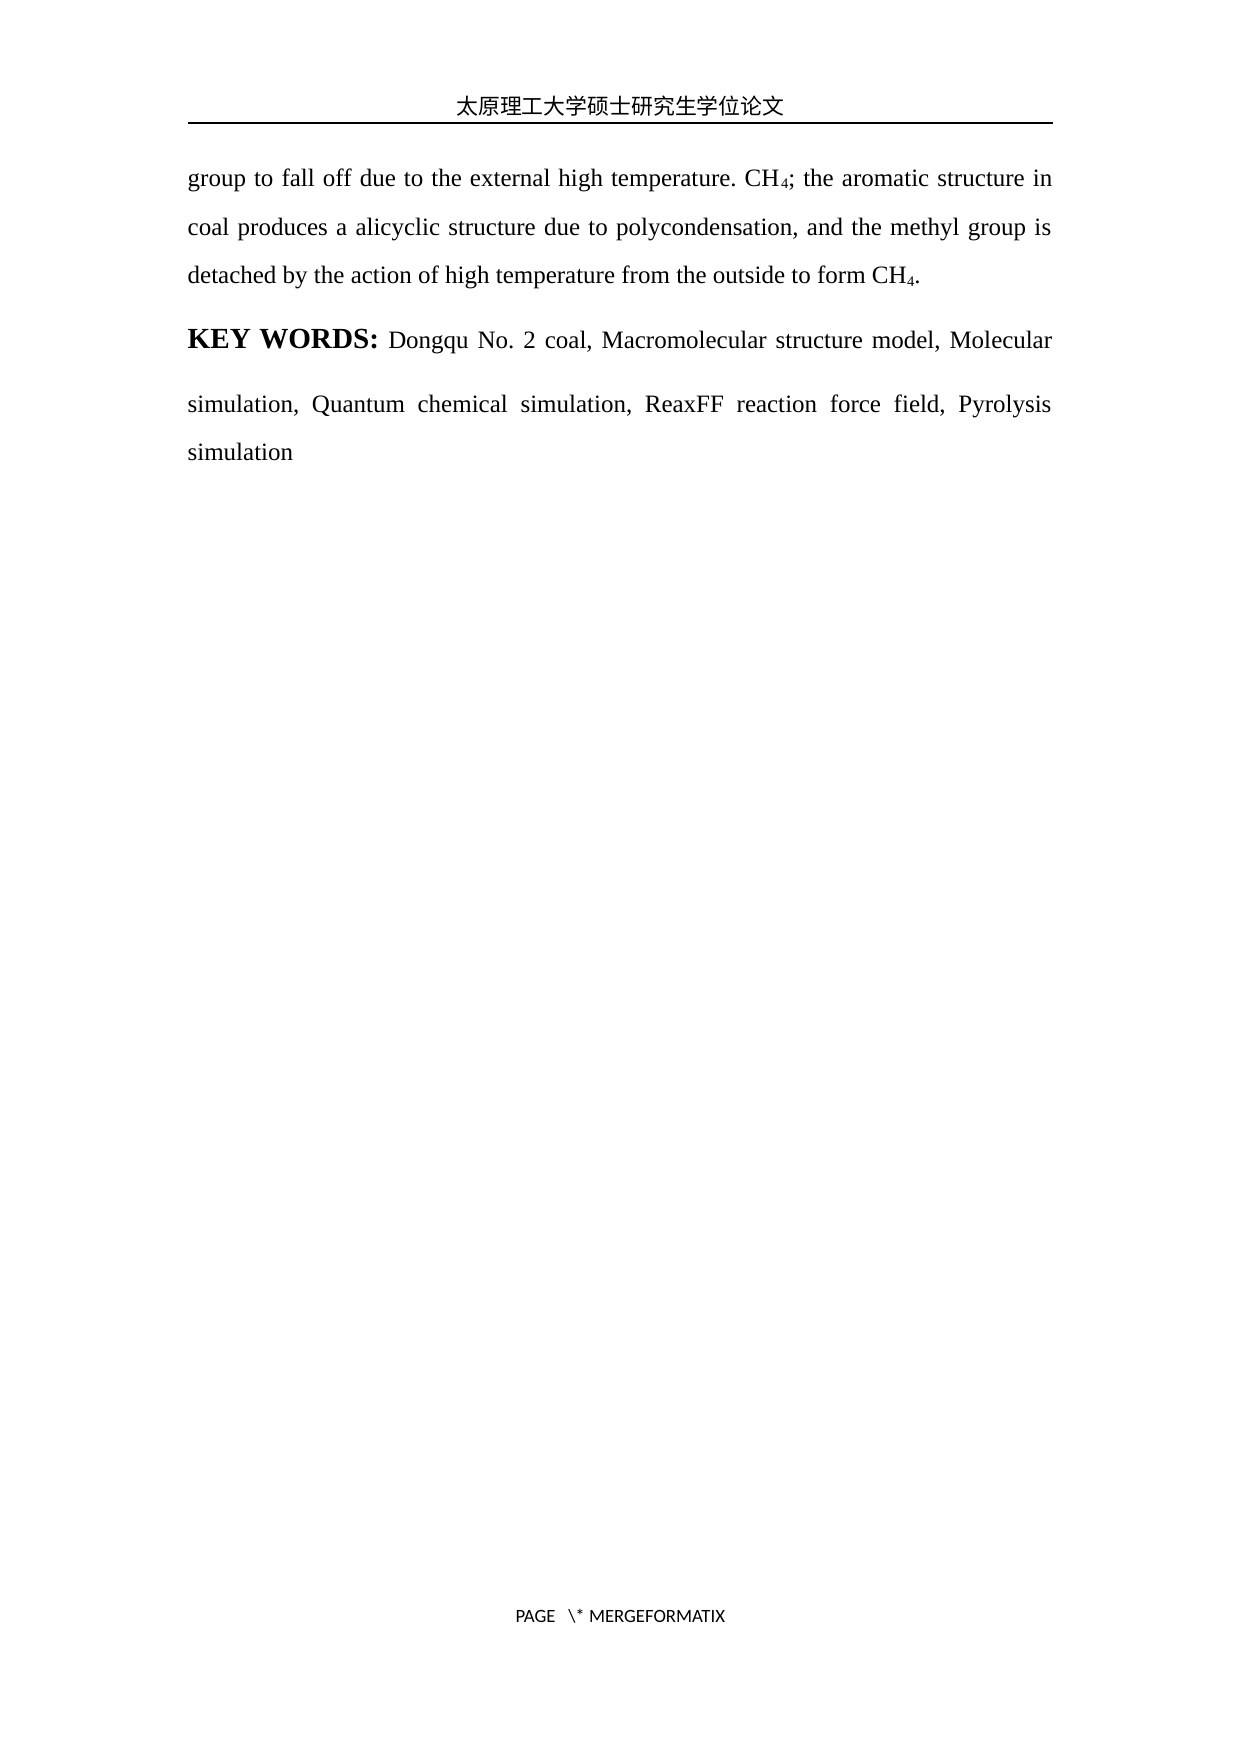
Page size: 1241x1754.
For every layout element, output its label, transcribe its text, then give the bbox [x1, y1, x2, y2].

text KEY WORDS: Dongqu No. 2 coal, Macromolecular structure model, Molecular simulation, Quantum chemical simulation, ReaxFF reaction force field, Pyrolysis simulation [187, 306, 1053, 468]
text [187, 161, 1053, 291]
